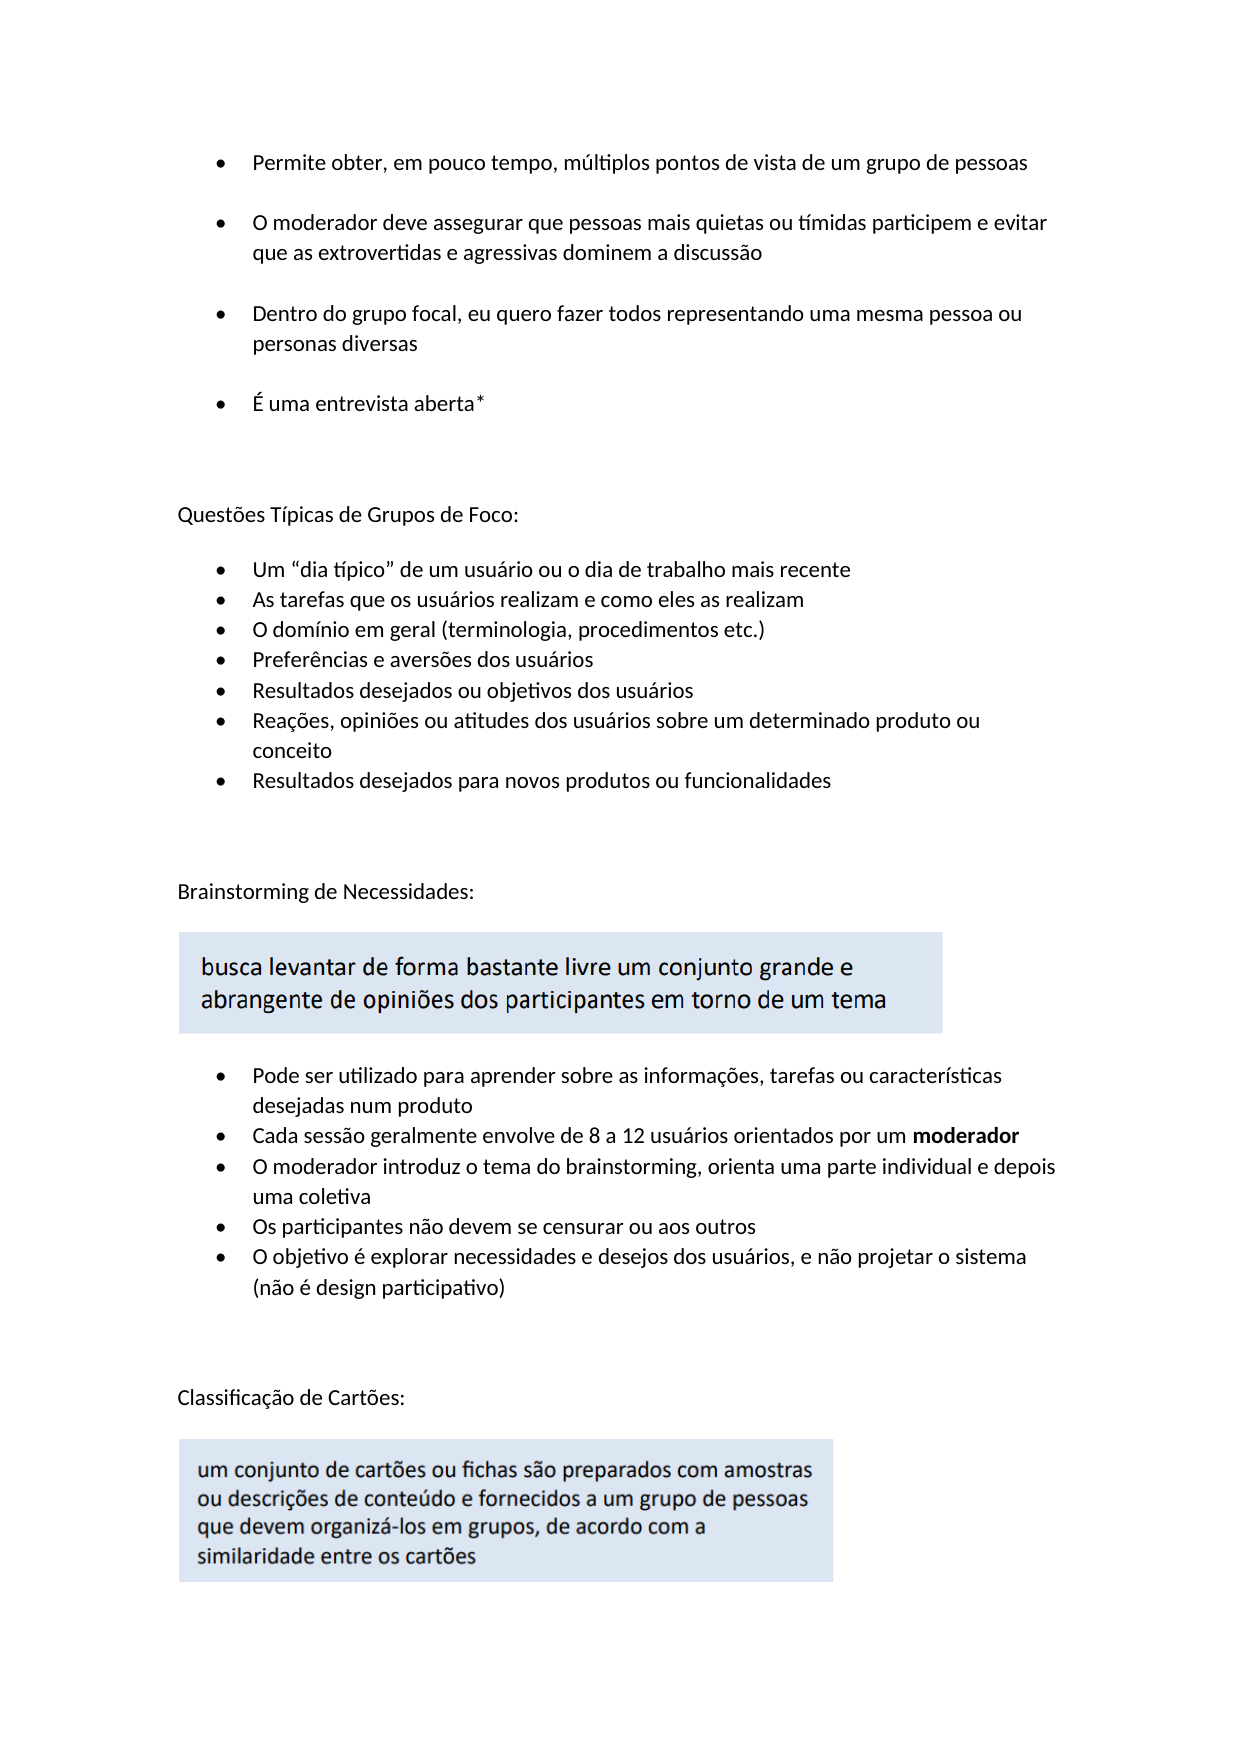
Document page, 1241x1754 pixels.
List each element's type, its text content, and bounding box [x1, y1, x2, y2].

list Resultados desejados para novos produtos ou funcionalidades [215, 766, 1063, 794]
list Os participantes não devem se censurar ou aos outros [215, 1212, 1063, 1240]
list É uma entrevista aberta* [215, 389, 1063, 417]
list As tarefas que os usuários realizam e como eles as realizam [215, 585, 1063, 613]
text Questões Típicas de Grupos de Foco: [177, 500, 1063, 528]
picture [177, 932, 943, 1034]
list Um “dia típico” de um usuário ou o dia de trabalho mais recente [215, 555, 1063, 583]
list Pode ser utilizado para aprender sobre as informações, tarefas ou características desejadas num produto [215, 1061, 1063, 1119]
list Permite obter, em pouco tempo, múltiplos pontos de vista de um grupo de pessoas [215, 148, 1063, 176]
list Cada sessão geralmente envolve de 8 a 12 usuários orientados por um moderador [215, 1122, 1063, 1150]
list Reações, opiniões ou atitudes dos usuários sobre um determinado produto ou conceito [215, 706, 1063, 764]
list O objetivo é explorar necessidades e desejos dos usuários, e não projetar o sistema (não é design participativo) [215, 1242, 1063, 1301]
text Brainstorming de Necessidades: [177, 877, 1063, 905]
list Dentro do grupo focal, eu quero fazer todos representando uma mesma pessoa ou personas diversas [215, 299, 1063, 357]
text Classificação de Cartões: [177, 1383, 1063, 1411]
list O moderador introduz o tema do brainstorming, orienta uma parte individual e depois uma coletiva [215, 1152, 1063, 1210]
list O moderador deve assegurar que pessoas mais quietas ou tímidas participem e evitar que as extrovertidas e agressivas dominem a discussão [215, 208, 1063, 266]
list Resultados desejados ou objetivos dos usuários [215, 676, 1063, 704]
list O domínio em geral (terminologia, procedimentos etc.) [215, 615, 1063, 643]
list Preferências e aversões dos usuários [215, 646, 1063, 673]
picture [177, 1438, 834, 1582]
